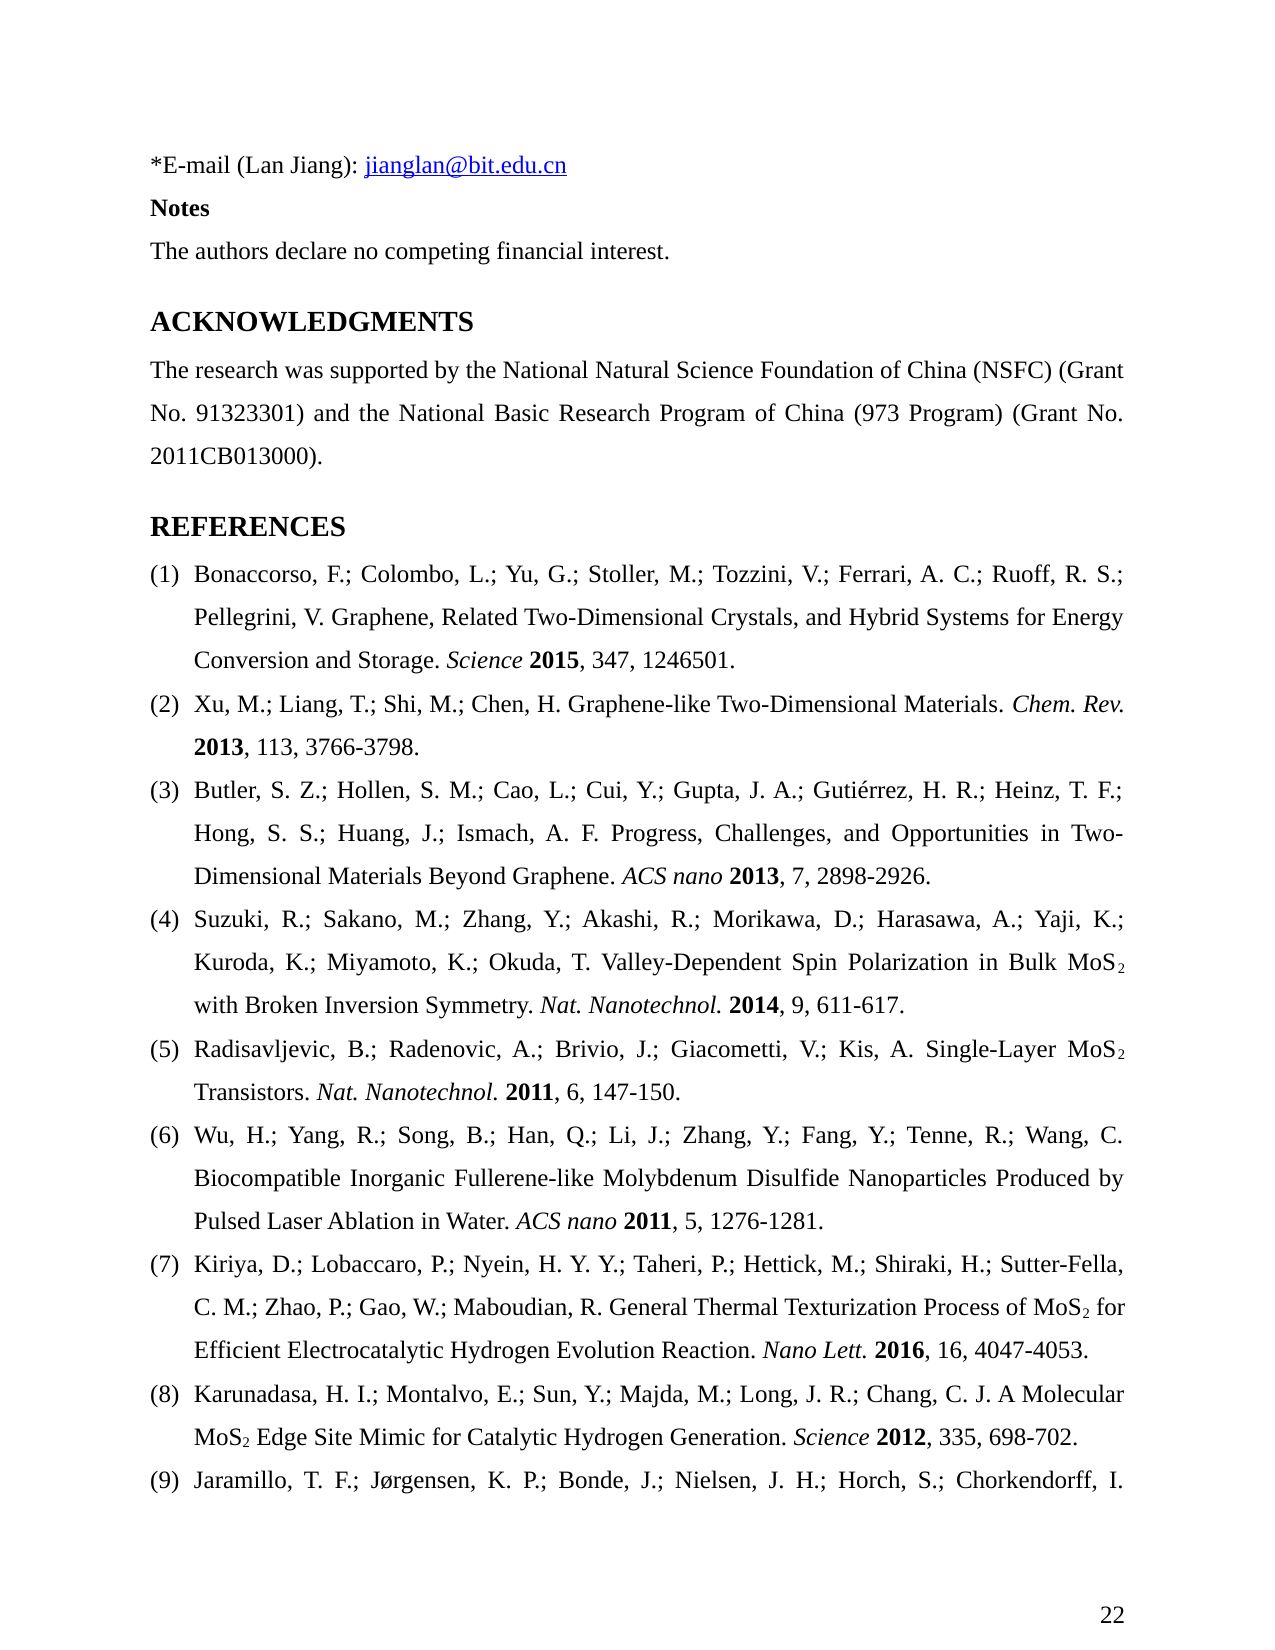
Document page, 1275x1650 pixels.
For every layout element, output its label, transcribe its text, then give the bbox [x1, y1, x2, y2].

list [150, 1465, 1125, 1494]
text ACKNOWLEDGMENTS [150, 304, 1125, 338]
text *E-mail (Lan Jiang): jianglan@bit.edu.cn [150, 150, 1125, 179]
text Notes [150, 193, 1125, 222]
list Karunadasa, H. I.; Montalvo, E.; Sun, Y.; Majda, M.; Long, J. R.; Chang, C. J. A Molecular MoS2 Edge Site Mimic for Catalytic Hydrogen Generation. Science 2012, 335, 698-702. [150, 1379, 1125, 1451]
text REFERENCES [150, 509, 1125, 543]
list Bonaccorso, F.; Colombo, L.; Yu, G.; Stoller, M.; Tozzini, V.; Ferrari, A. C.; Ruoff, R. S.; Pellegrini, V. Graphene, Related Two-Dimensional Crystals, and Hybrid Systems for Energy Conversion and Storage. Science 2015, 347, 1246501. [150, 559, 1125, 674]
text The research was supported by the National Natural Science Foundation of China (NSFC) (Grant No. 91323301) and the National Basic Research Program of China (973 Program) (Grant No. 2011CB013000). [150, 355, 1125, 470]
list Xu, M.; Liang, T.; Shi, M.; Chen, H. Graphene-like Two-Dimensional Materials. Chem. Rev. 2013, 113, 3766-3798. [150, 689, 1125, 761]
list Kiriya, D.; Lobaccaro, P.; Nyein, H. Y. Y.; Taheri, P.; Hettick, M.; Shiraki, H.; Sutter-Fella, C. M.; Zhao, P.; Gao, W.; Maboudian, R. General Thermal Texturization Process of MoS2 for Efficient Electrocatalytic Hydrogen Evolution Reaction. Nano Lett. 2016, 16, 4047-4053. [150, 1249, 1125, 1364]
text The authors declare no competing financial interest. [150, 236, 1125, 265]
list Radisavljevic, B.; Radenovic, A.; Brivio, J.; Giacometti, V.; Kis, A. Single-Layer MoS2 Transistors. Nat. Nanotechnol. 2011, 6, 147-150. [150, 1034, 1125, 1106]
list Wu, H.; Yang, R.; Song, B.; Han, Q.; Li, J.; Zhang, Y.; Fang, Y.; Tenne, R.; Wang, C. Biocompatible Inorganic Fullerene-like Molybdenum Disulfide Nanoparticles Produced by Pulsed Laser Ablation in Water. ACS nano 2011, 5, 1276-1281. [150, 1120, 1125, 1235]
list Butler, S. Z.; Hollen, S. M.; Cao, L.; Cui, Y.; Gupta, J. A.; Gutiérrez, H. R.; Heinz, T. F.; Hong, S. S.; Huang, J.; Ismach, A. F. Progress, Challenges, and Opportunities in Two-Dimensional Materials Beyond Graphene. ACS nano 2013, 7, 2898-2926. [150, 775, 1125, 890]
list Suzuki, R.; Sakano, M.; Zhang, Y.; Akashi, R.; Morikawa, D.; Harasawa, A.; Yaji, K.; Kuroda, K.; Miyamoto, K.; Okuda, T. Valley-Dependent Spin Polarization in Bulk MoS2 with Broken Inversion Symmetry. Nat. Nanotechnol. 2014, 9, 611-617. [150, 904, 1125, 1019]
